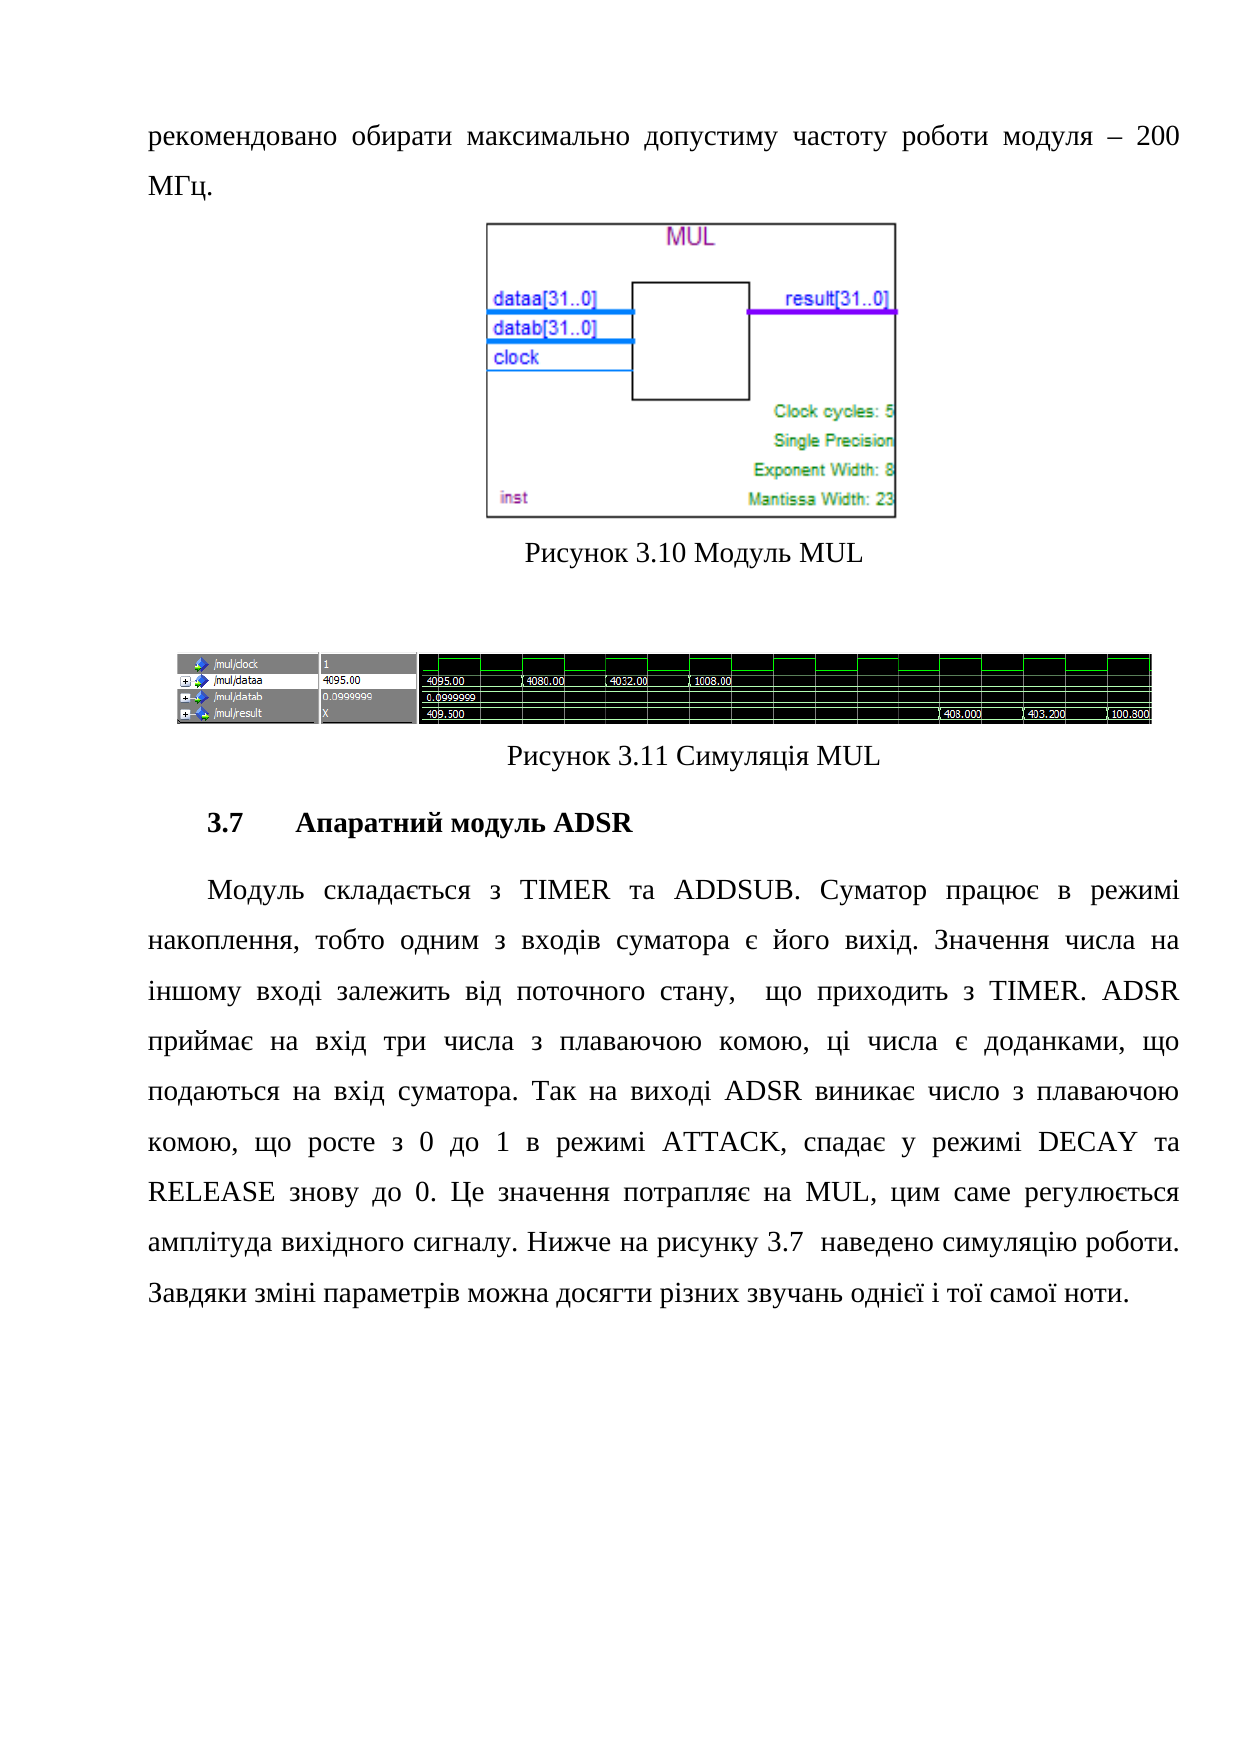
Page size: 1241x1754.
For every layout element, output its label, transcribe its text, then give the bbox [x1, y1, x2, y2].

list Апаратний модуль ADSR [148, 805, 1181, 839]
picture [177, 652, 1152, 724]
list Рисунок 3.11 Симуляція MUL [148, 738, 1181, 772]
picture [486, 218, 902, 522]
list Рисунок 3.10 Модуль MUL [148, 535, 1181, 569]
list Модуль складається з TIMER та ADDSUB. Суматор працює в режимі накоплення, тобто одним з входів суматора є його вихід. Значення числа на іншому вході залежить від поточного стану, що приходить з TIMER. ADSR приймає на вхід три числа з плаваючою комою, ці числа є доданками, що подаються на вхід суматора. Так на виході ADSR виникає число з плаваючою комою, що росте з 0 до 1 в режимі ATTACK, спадає у режимі DECAY та RELEASE знову до 0. Це значення потрапляє на MUL, цим саме регулюється амплітуда вихідного сигналу. Нижче на рисунку 3.7 наведено симуляцію роботи. Завдяки зміні параметрів можна досягти різних звучань однієї і тої самої ноти. [148, 872, 1181, 1308]
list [148, 118, 1181, 202]
